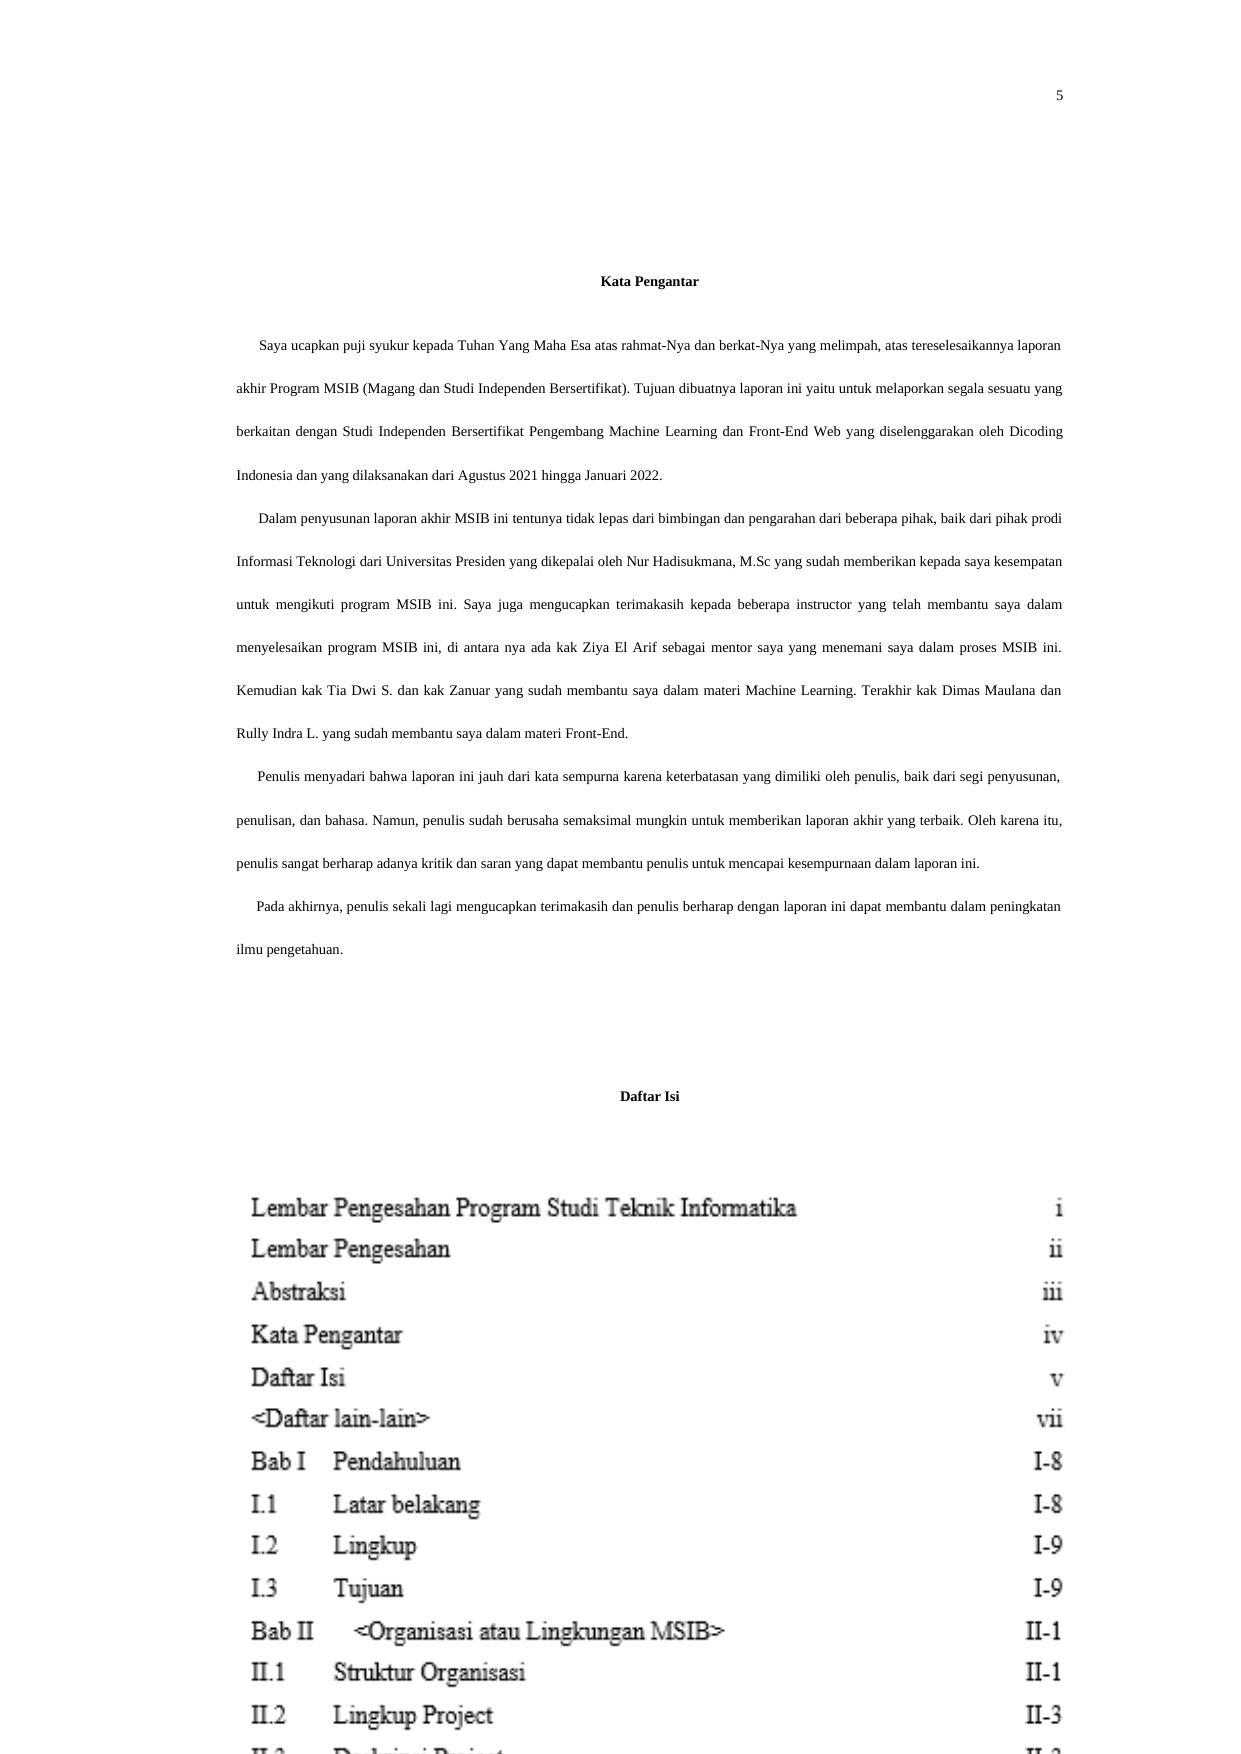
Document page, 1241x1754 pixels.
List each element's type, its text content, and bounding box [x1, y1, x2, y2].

title Kata Pengantar [236, 261, 1063, 290]
title Daftar Isi [236, 1076, 1063, 1104]
text Pada akhirnya, penulis sekali lagi mengucapkan terimakasih dan penulis berharap dengan laporan ini dapat membantu dalam peningkatan ilmu pengetahuan. [236, 886, 1063, 957]
text Penulis menyadari bahwa laporan ini jauh dari kata sempurna karena keterbatasan yang dimiliki oleh penulis, baik dari segi penyusunan, penulisan, dan bahasa. Namun, penulis sudah berusaha semaksimal mungkin untuk memberikan laporan akhir yang terbaik. Oleh karena itu, penulis sangat berharap adanya kritik dan saran yang dapat membantu penulis untuk mencapai kesempurnaan dalam laporan ini. [236, 756, 1063, 871]
text Dalam penyusunan laporan akhir MSIB ini tentunya tidak lepas dari bimbingan dan pengarahan dari beberapa pihak, baik dari pihak prodi Informasi Teknologi dari Universitas Presiden yang dikepalai oleh Nur Hadisukmana, M.Sc yang sudah memberikan kepada saya kesempatan untuk mengikuti program MSIB ini. Saya juga mengucapkan terimakasih kepada beberapa instructor yang telah membantu saya dalam menyelesaikan program MSIB ini, di antara nya ada kak Ziya El Arif sebagai mentor saya yang menemani saya dalam proses MSIB ini. Kemudian kak Tia Dwi S. dan kak Zanuar yang sudah membantu saya dalam materi Machine Learning. Terakhir kak Dimas Maulana dan Rully Indra L. yang sudah membantu saya dalam materi Front-End. [236, 497, 1063, 742]
picture [236, 1182, 1080, 1754]
text Saya ucapkan puji syukur kepada Tuhan Yang Maha Esa atas rahmat-Nya dan berkat-Nya yang melimpah, atas tereselesaikannya laporan akhir Program MSIB (Magang dan Studi Independen Bersertifikat). Tujuan dibuatnya laporan ini yaitu untuk melaporkan segala sesuatu yang berkaitan dengan Studi Independen Bersertifikat Pengembang Machine Learning dan Front-End Web yang diselenggarakan oleh Dicoding Indonesia dan yang dilaksanakan dari Agustus 2021 hingga Januari 2022. [236, 325, 1063, 483]
